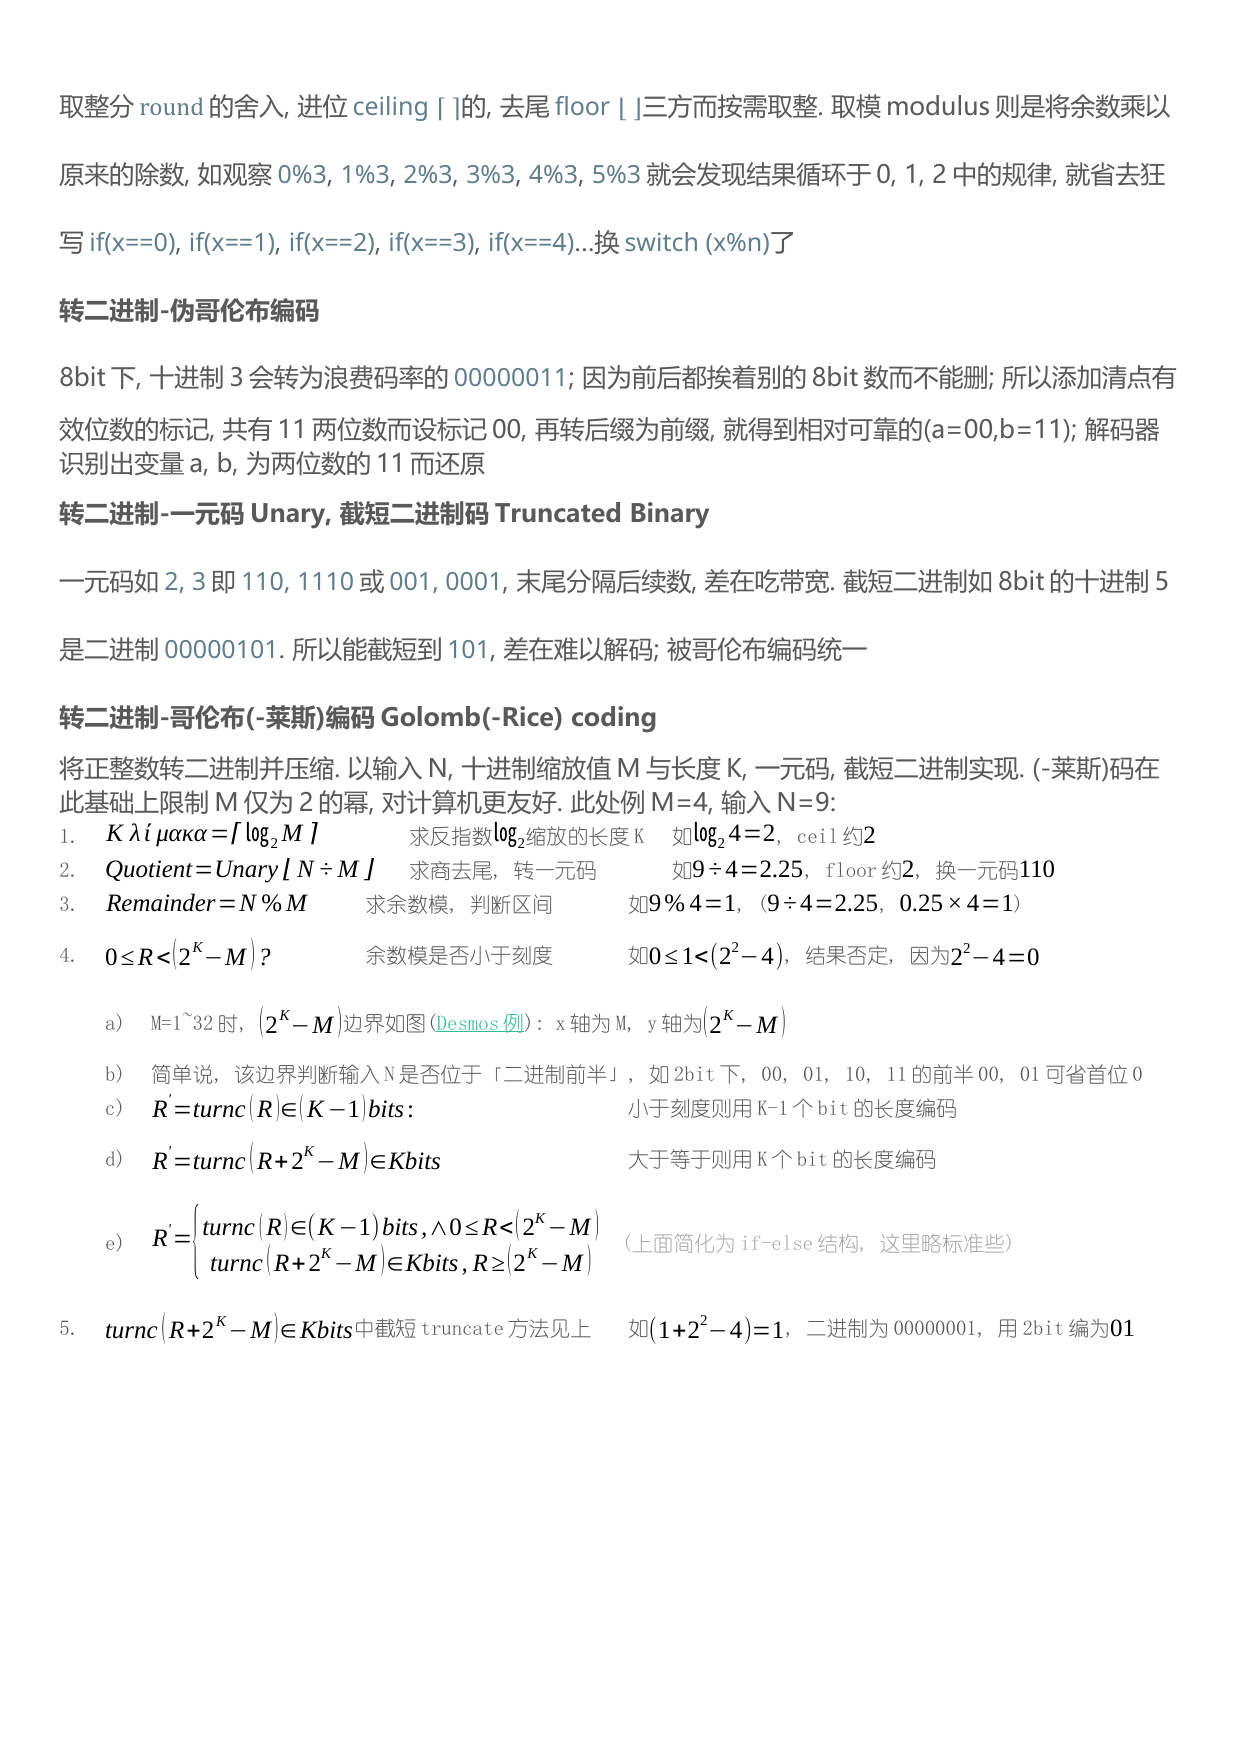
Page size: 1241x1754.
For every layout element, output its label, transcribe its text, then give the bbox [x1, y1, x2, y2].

list 简单说, 该边界判断输入N是否位于「二进制前半」, 如2bit下, 00, 01, 10, 11的前半00, 01可省首位0 [105, 1056, 1181, 1090]
text 8bit下, 十进制3会转为浪费码率的00000011; 因为前后都挨着别的8bit数而不能删; 所以添加清点有效位数的标记, 共有11两位数而设标记00, 再转后缀为前缀, 就得到相对可靠的(a=00,b=11); 解码器识别出变量a, b, 为两位数的11而还原 [59, 343, 1181, 479]
subtitle 转二进制-哥伦布(-莱斯)编码Golomb(-Rice) coding [59, 700, 1181, 734]
list 求商去尾, 转一元码 如, floor约, 换一元码 [59, 853, 1181, 887]
list 余数模是否小于刻度 如, 结果否定, 因为 [59, 921, 1181, 988]
list 小于刻度则用K-1个bit的长度编码 [105, 1090, 1181, 1124]
text 取整分round的舍入, 进位ceiling ⌈ ⌉的, 去尾floor ⌊ ⌋三方而按需取整. 取模modulus则是将余数乘以原来的除数, 如观察0%3, 1%3, 2%3, 3%3, 4%3, 5%3就会发现结果循环于0, 1, 2中的规律, 就省去狂写if(x==0), if(x==1), if(x==2), if(x==3), if(x==4)…换switch (x%n)了 [59, 72, 1181, 275]
text 一元码如2, 3即110, 1110或001, 0001, 末尾分隔后续数, 差在吃带宽. 截短二进制如8bit的十进制5是二进制00000101. 所以能截短到101, 差在难以解码; 被哥伦布编码统一 [59, 547, 1181, 683]
subtitle 转二进制-一元码Unary, 截短二进制码Truncated Binary [59, 496, 1181, 530]
subtitle 转二进制-伪哥伦布编码 [59, 292, 1181, 326]
list M=1~32时, 边界如图(Desmos例): x轴为M, y轴为 [105, 988, 1181, 1056]
list 求反指数缩放的长度K 如, ceil约 [59, 819, 1181, 853]
list (上面简化为if-else结构, 这里略标准些) [105, 1192, 1181, 1294]
list 求余数模, 判断区间 如, (, ) [59, 887, 1181, 921]
list 中截短truncate方法见上 如, 二进制为00000001, 用2bit编为 [59, 1294, 1181, 1362]
text 将正整数转二进制并压缩. 以输入N, 十进制缩放值M与长度Κ, 一元码, 截短二进制实现. (-莱斯)码在此基础上限制M仅为2的幂, 对计算机更友好. 此处例M=4, 输入N=9: [59, 751, 1181, 819]
list 大于等于则用K个bit的长度编码 [105, 1124, 1181, 1192]
